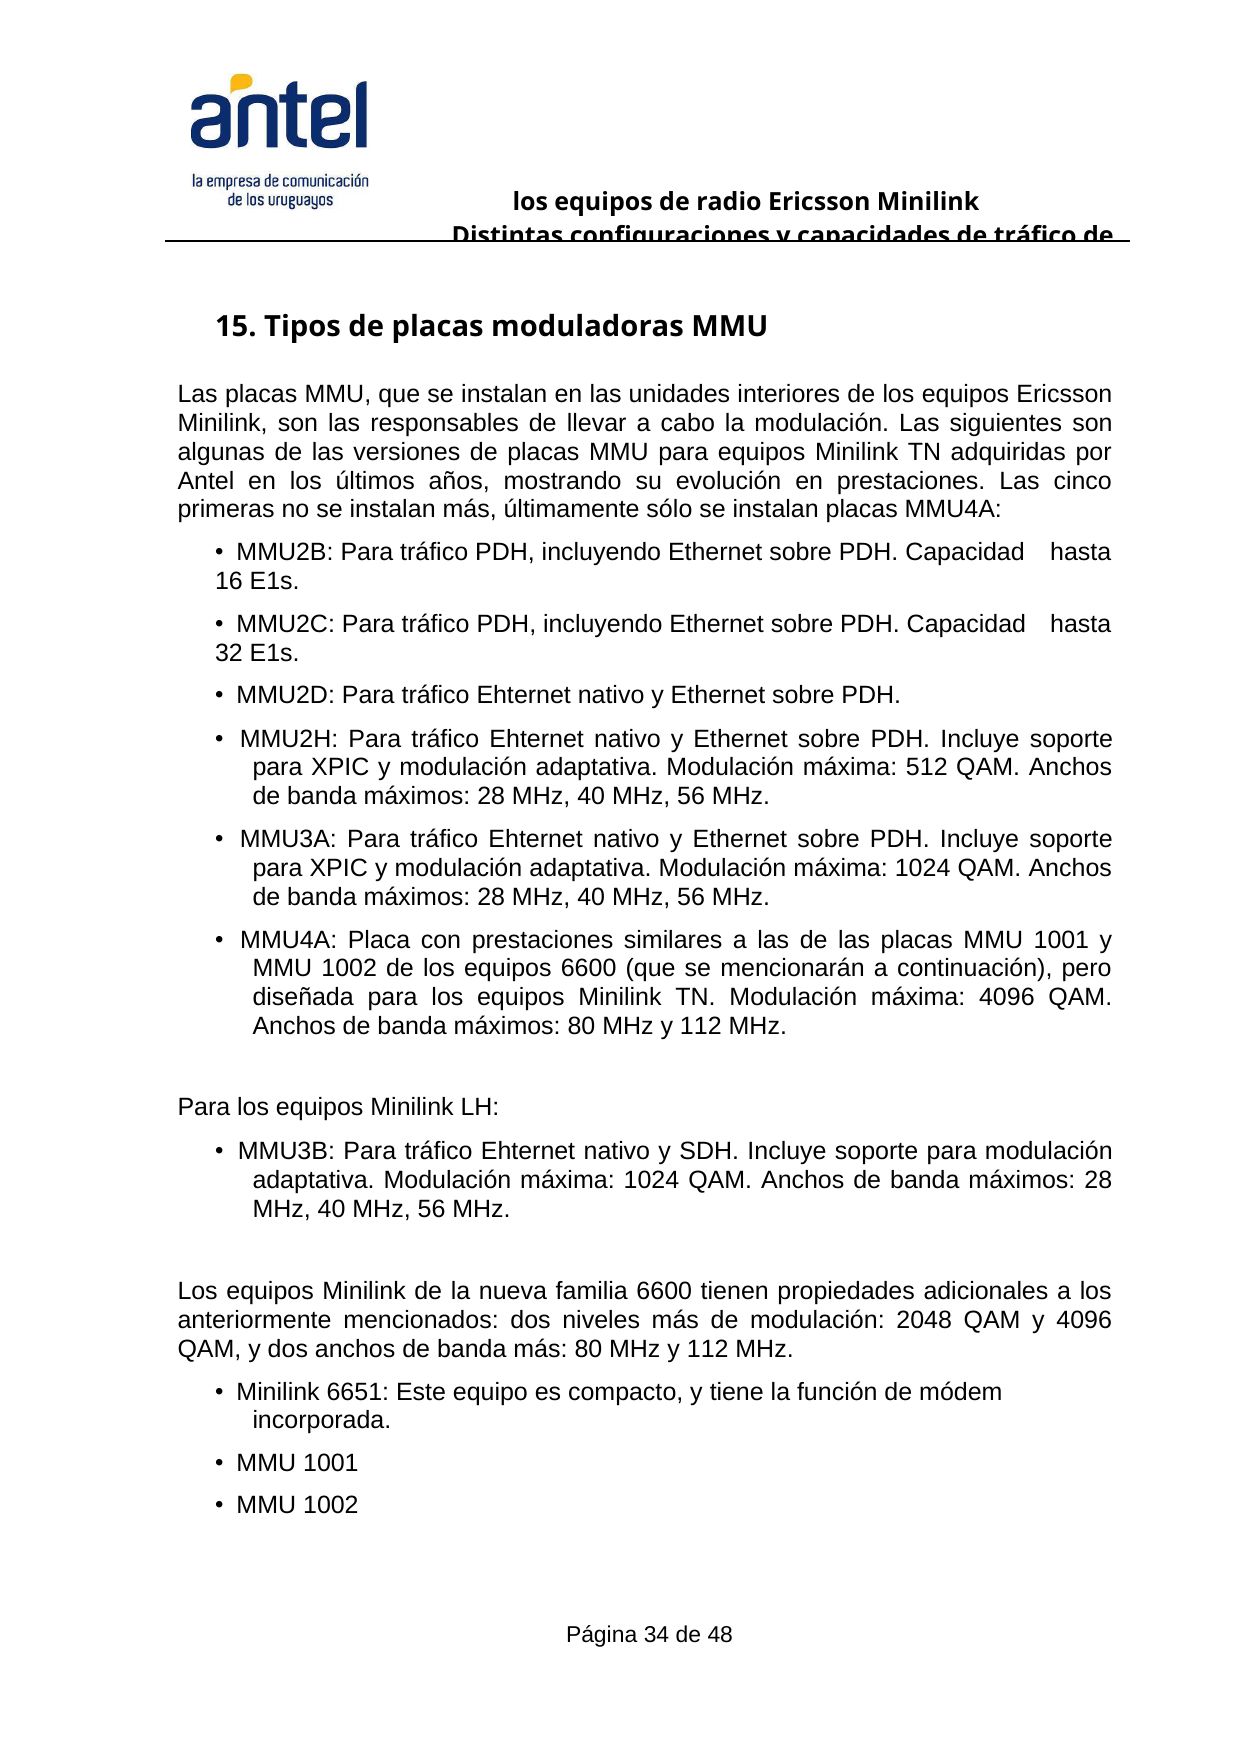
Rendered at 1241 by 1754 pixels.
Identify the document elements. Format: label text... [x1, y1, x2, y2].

table_header los equipos de radio Ericsson Minilink Distintas configuraciones y capacidades de tráfico de Texto: Ing. Juan Carlos Sturzenegger Marzo de 2024 [165, 74, 1130, 240]
text Los equipos Minilink de la nueva familia 6600 tienen propiedades adicionales a los anteriormente mencionados: dos niveles más de modulación: 2048 QAM y 4096 QAM, y dos anchos de banda más: 80 MHz y 112 MHz. [177, 1277, 1114, 1363]
text Para los equipos Minilink LH: [177, 1088, 1116, 1123]
text • MMU3B: Para tráfico Ehternet nativo y SDH. Incluye soporte para modulación adaptativa. Modulación máxima: 1024 QAM. Anchos de banda máximos: 28 MHz, 40 MHz, 56 MHz. [215, 1137, 1114, 1223]
text • MMU2H: Para tráfico Ehternet nativo y Ethernet sobre PDH. Incluye soporte para XPIC y modulación adaptativa. Modulación máxima: 512 QAM. Anchos de banda máximos: 28 MHz, 40 MHz, 56 MHz. [215, 724, 1114, 810]
text • MMU4A: Placa con prestaciones similares a las de las placas MMU 1001 y MMU 1002 de los equipos 6600 (que se mencionarán a continuación), pero diseñada para los equipos Minilink TN. Modulación máxima: 4096 QAM. Anchos de banda máximos: 80 MHz y 112 MHz. [215, 925, 1114, 1040]
text • MMU 1001 [215, 1443, 1116, 1478]
text Página 34 de 48 [150, 1617, 732, 1648]
text • MMU2C: Para tráfico PDH, incluyendo Ethernet sobre PDH. Capacidad hasta 32 E1s. [215, 610, 1116, 667]
text 15. Tipos de placas moduladoras MMU [215, 305, 1116, 345]
text • MMU2B: Para tráfico PDH, incluyendo Ethernet sobre PDH. Capacidad hasta 16 E1s. [215, 538, 1116, 595]
text • MMU 1002 [215, 1486, 1116, 1521]
text • MMU2D: Para tráfico Ehternet nativo y Ethernet sobre PDH. [215, 676, 1116, 710]
picture [190, 73, 369, 211]
text • Minilink 6651: Este equipo es compacto, y tiene la función de módem incorporada. [215, 1377, 1116, 1435]
text Las placas MMU, que se instalan en las unidades interiores de los equipos Ericsson Minilink, son las responsables de llevar a cabo la modulación. Las siguientes son algunas de las versiones de placas MMU para equipos Minilink TN adquiridas por Antel en los últimos años, mostrando su evolución en prestaciones. Las cinco primeras no se instalan más, últimamente sólo se instalan placas MMU4A: [177, 380, 1114, 524]
text • MMU3A: Para tráfico Ehternet nativo y Ethernet sobre PDH. Incluye soporte para XPIC y modulación adaptativa. Modulación máxima: 1024 QAM. Anchos de banda máximos: 28 MHz, 40 MHz, 56 MHz. [215, 824, 1114, 911]
